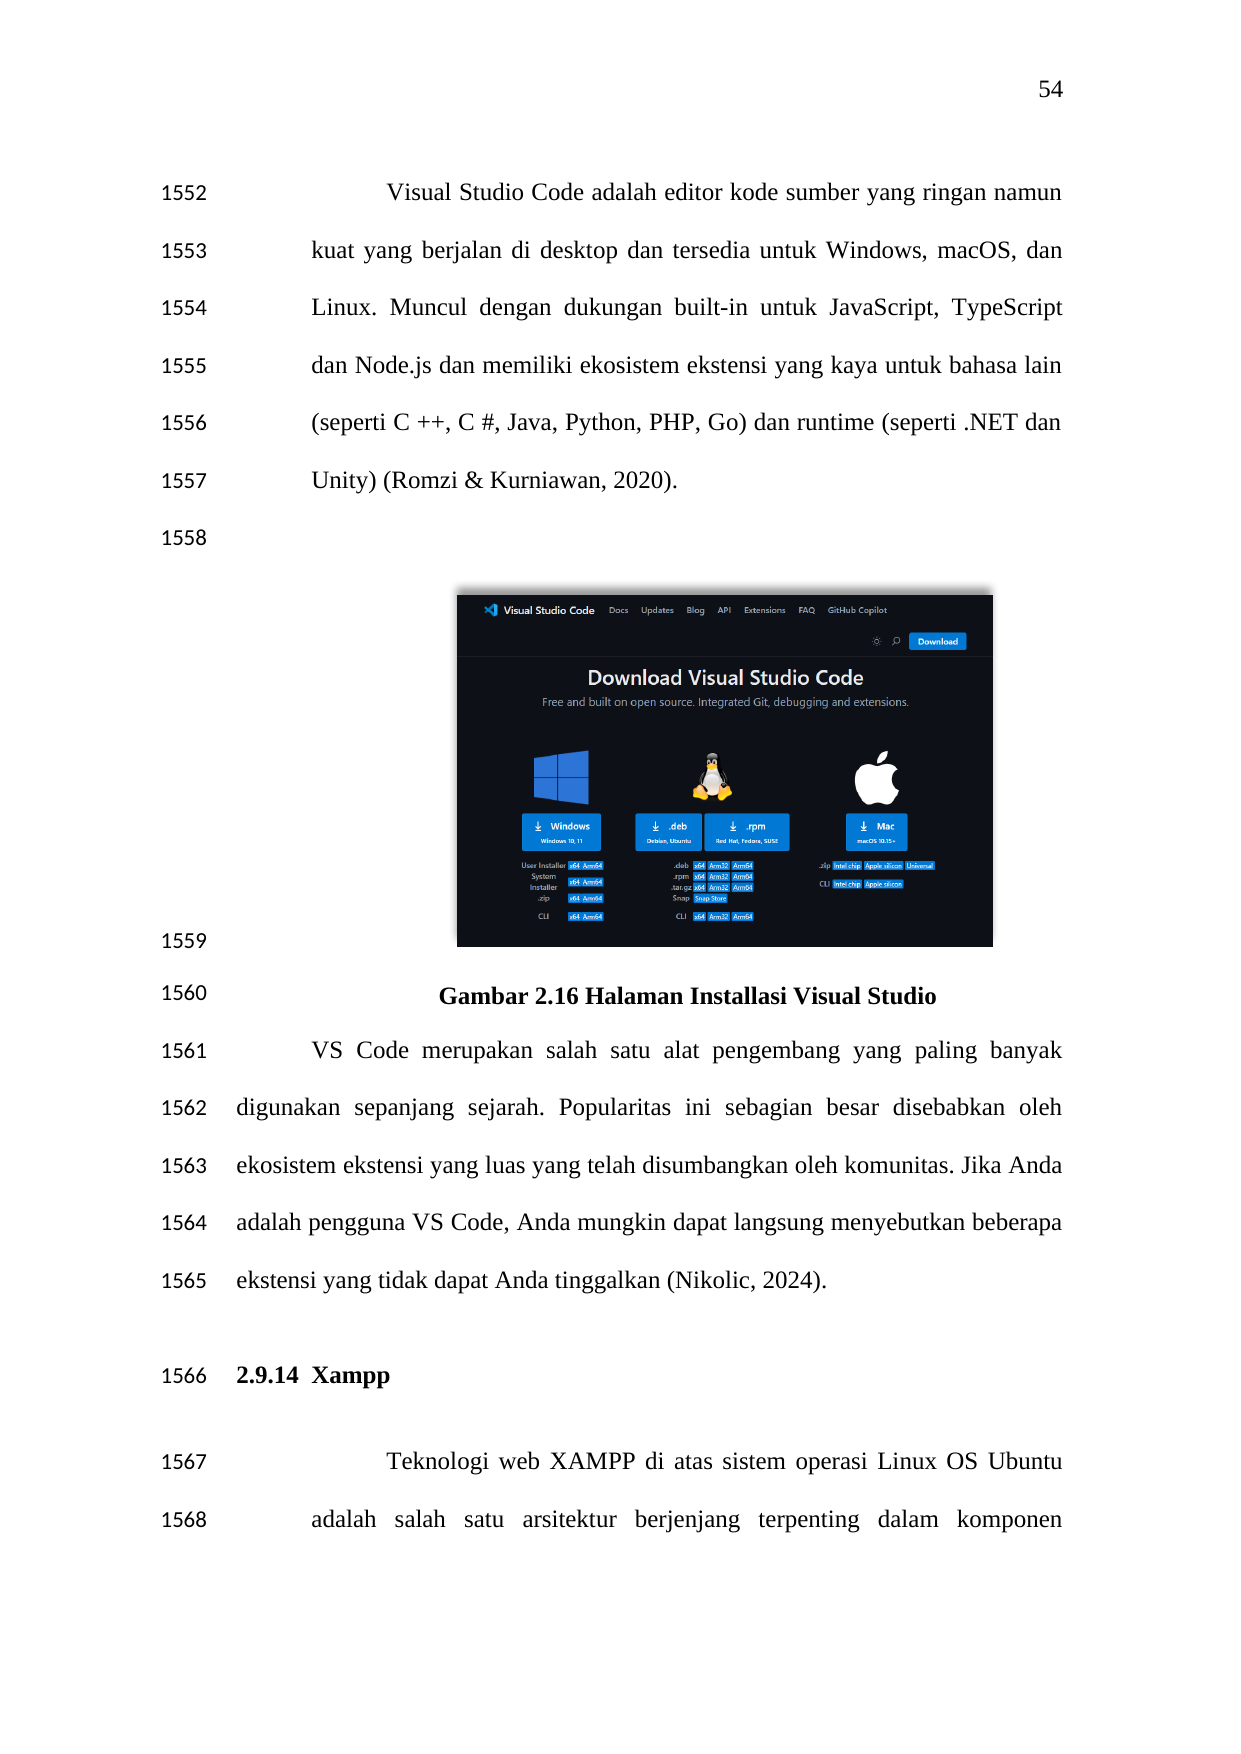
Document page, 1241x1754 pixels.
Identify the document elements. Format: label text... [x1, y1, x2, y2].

picture [457, 595, 993, 947]
text VS Code merupakan salah satu alat pengembang yang paling banyak digunakan sepanjang sejarah. Popularitas ini sebagian besar disebabkan oleh ekosistem ekstensi yang luas yang telah disumbangkan oleh komunitas. Jika Anda adalah pengguna VS Code, Anda mungkin dapat langsung menyebutkan beberapa ekstensi yang tidak dapat Anda tinggalkan . [236, 1035, 1063, 1294]
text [311, 1446, 1063, 1532]
subtitle Xampp [236, 1360, 1063, 1389]
text Visual Studio Code adalah editor kode sumber yang ringan namun kuat yang berjalan di desktop dan tersedia untuk Windows, macOS, dan Linux. Muncul dengan dukungan built-in untuk JavaScript, TypeScript dan Node.js dan memiliki ekosistem ekstensi yang kaya untuk bahasa lain (seperti C ++, C #, Java, Python, PHP, Go) dan runtime (seperti .NET dan Unity) . [311, 177, 1063, 493]
